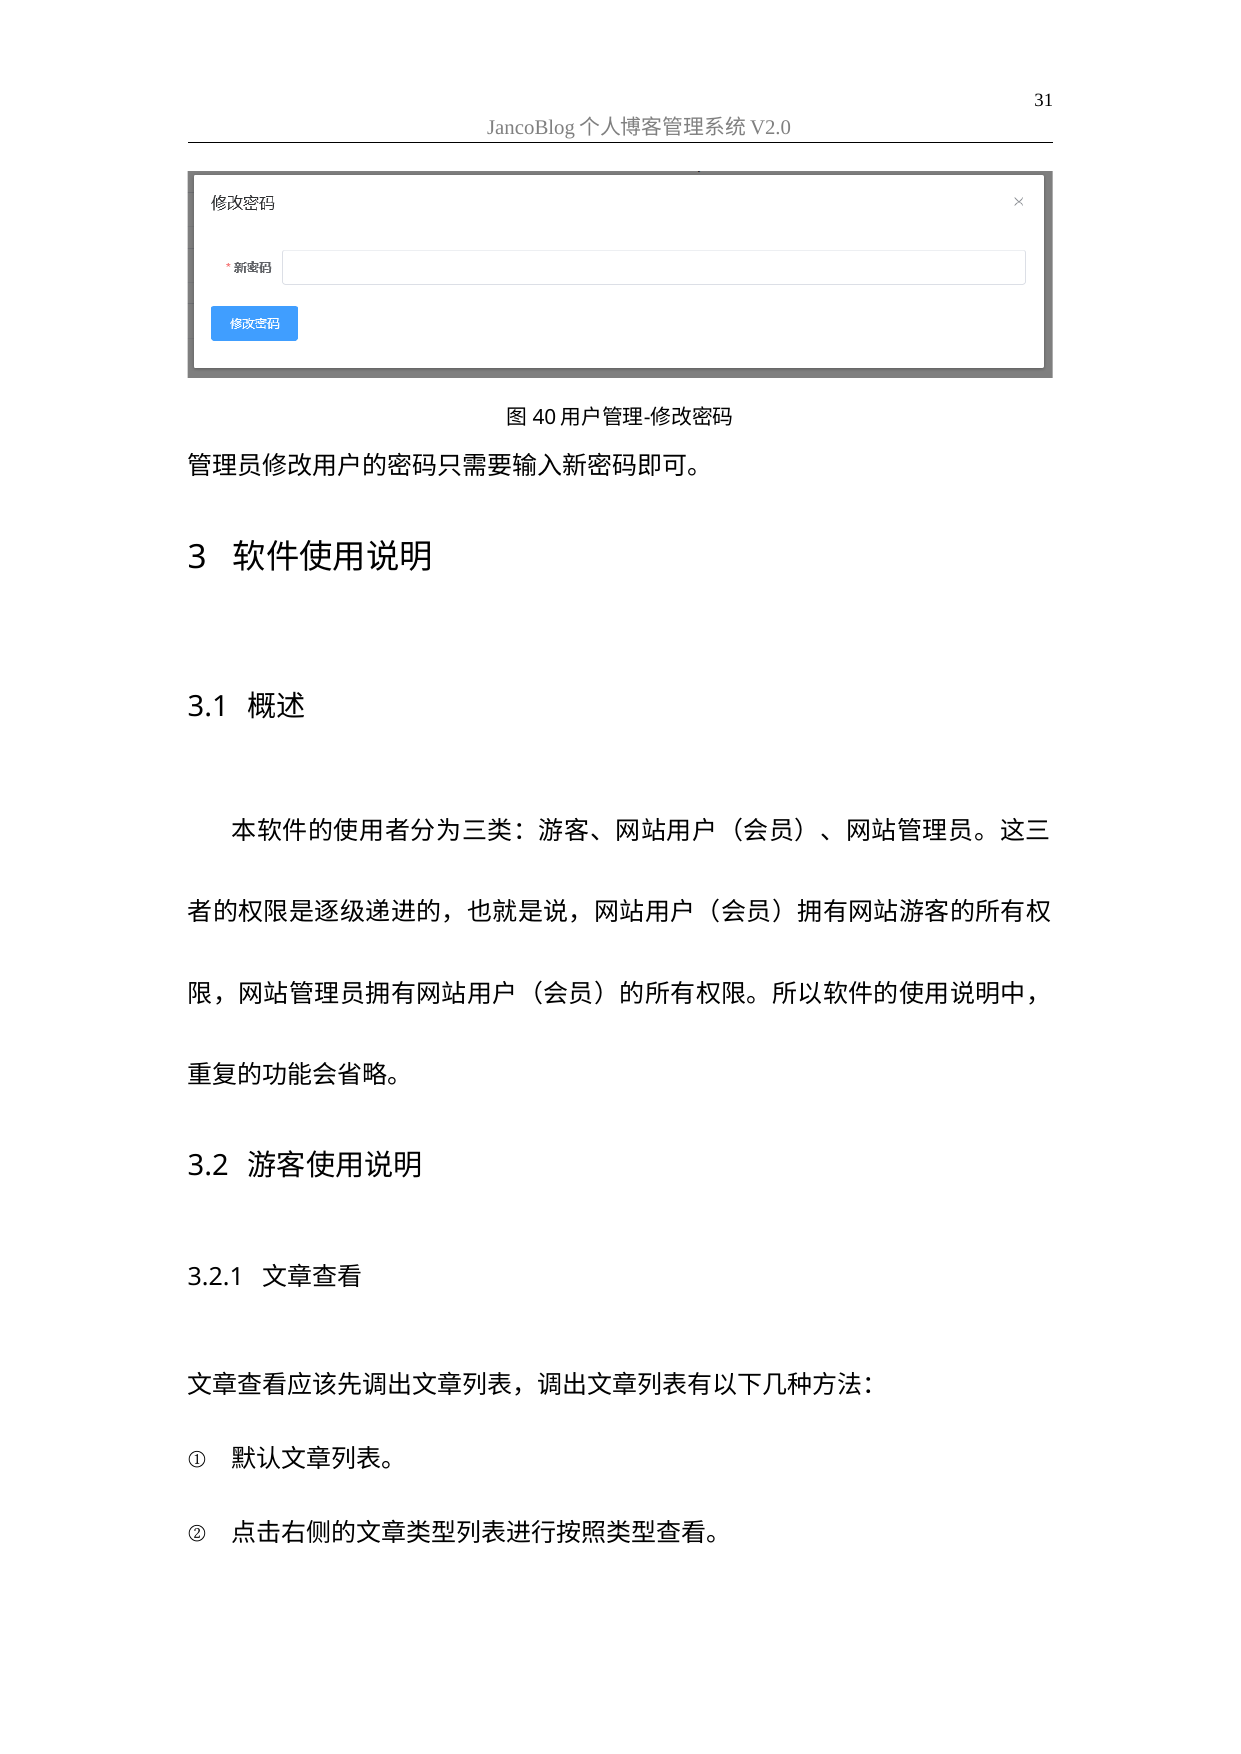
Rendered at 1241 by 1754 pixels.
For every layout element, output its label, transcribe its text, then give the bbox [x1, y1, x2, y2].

list 点击右侧的文章类型列表进行按照类型查看。 [187, 1498, 1053, 1563]
subtitle 文章查看 [187, 1242, 1053, 1307]
list 默认文章列表。 [187, 1424, 1053, 1489]
subtitle 游客使用说明 [187, 1130, 1053, 1195]
text 文章查看应该先调出文章列表，调出文章列表有以下几种方法： [187, 1350, 1053, 1415]
text 本软件的使用者分为三类：游客、网站用户（会员）、网站管理员。这三者的权限是逐级递进的，也就是说，网站用户（会员）拥有网站游客的所有权限，网站管理员拥有网站用户（会员）的所有权限。所以软件的使用说明中，重复的功能会省略。 [187, 796, 1053, 1105]
text 图 40用户管理-修改密码 [187, 399, 1053, 431]
text 管理员修改用户的密码只需要输入新密码即可。 [187, 431, 1053, 496]
picture [187, 171, 1053, 378]
subtitle 软件使用说明 [187, 522, 1053, 587]
subtitle 概述 [187, 671, 1053, 736]
